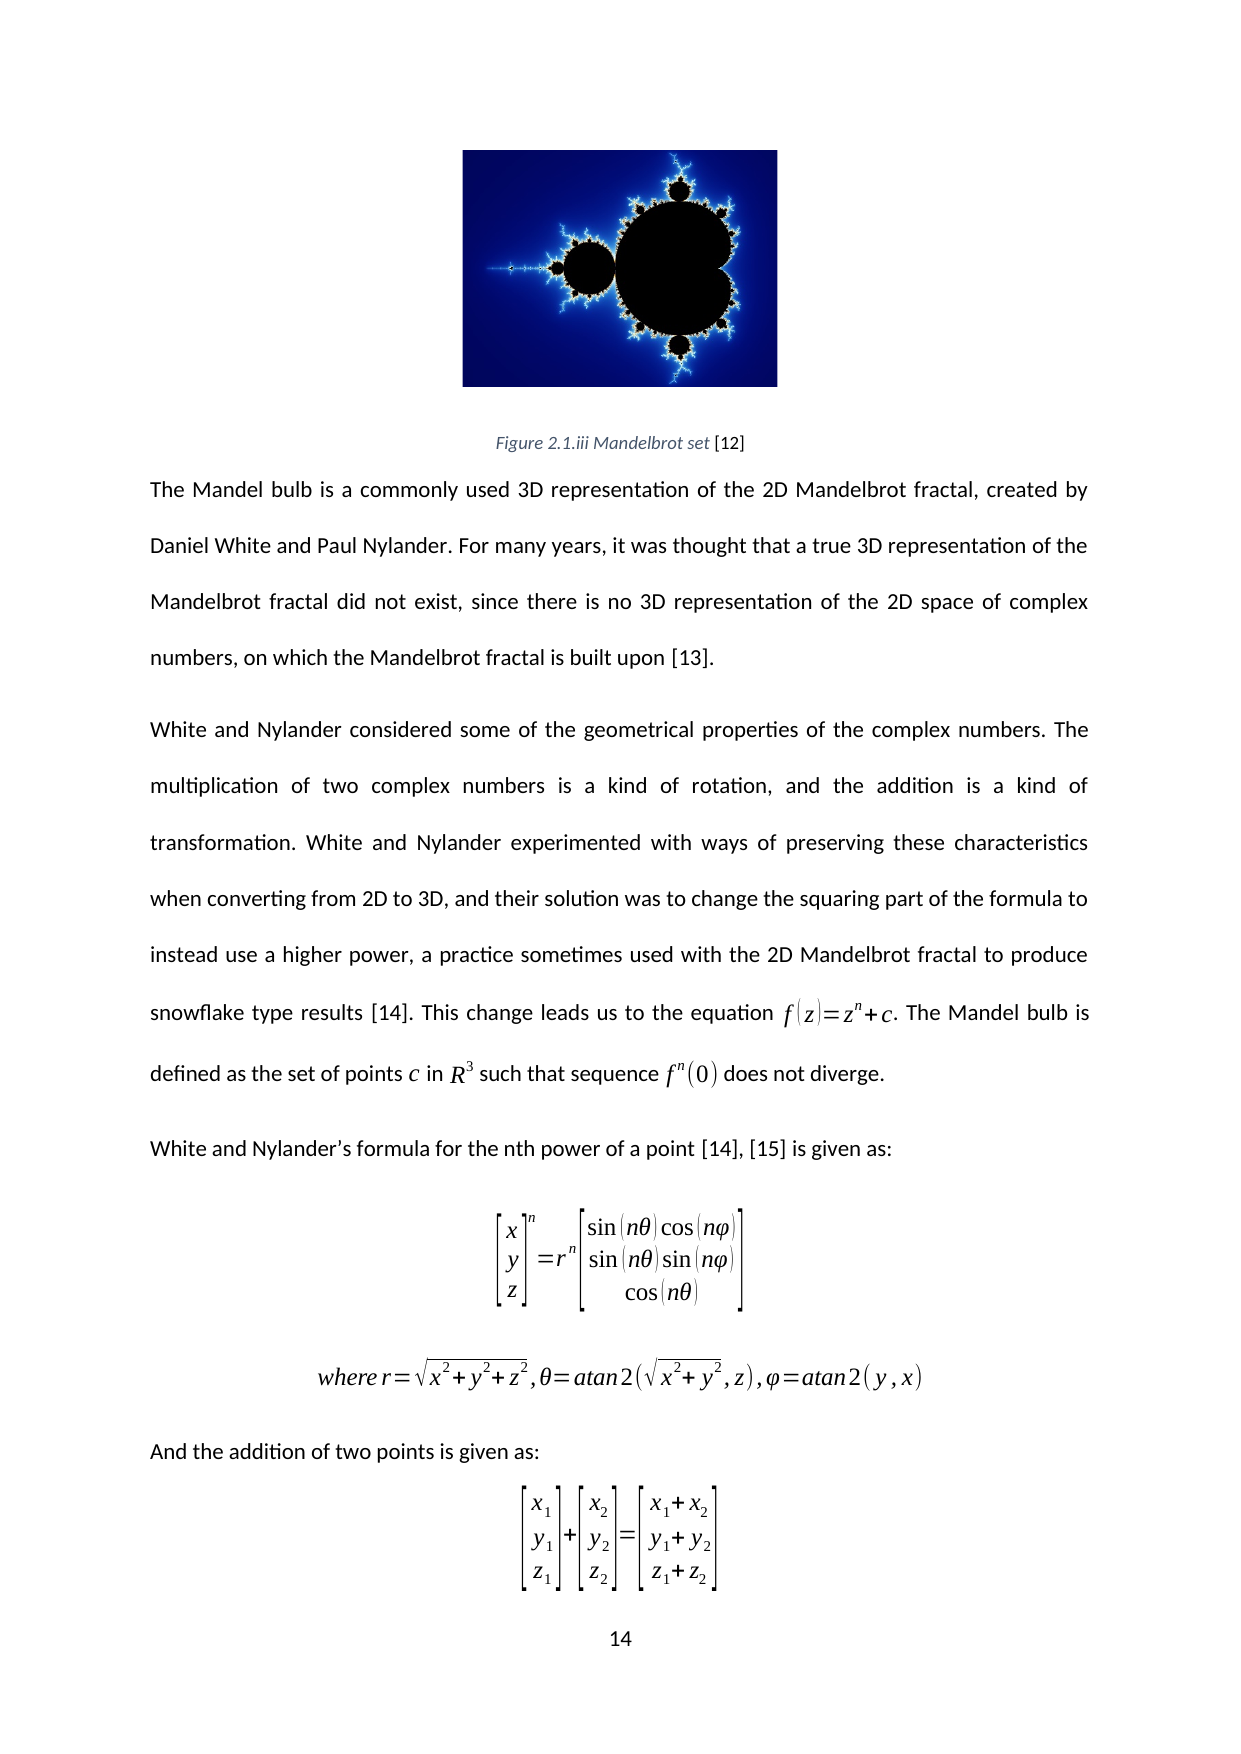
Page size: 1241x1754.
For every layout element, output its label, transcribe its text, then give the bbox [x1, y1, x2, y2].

text White and Nylander’s formula for the nth power of a point is given as: [150, 1134, 1090, 1162]
text And the addition of two points is given as: [150, 1437, 1090, 1465]
text The Mandel bulb is a commonly used 3D representation of the 2D Mandelbrot fractal, created by Daniel White and Paul Nylander. For many years, it was thought that a true 3D representation of the Mandelbrot fractal did not exist, since there is no 3D representation of the 2D space of complex numbers, on which the Mandelbrot fractal is built upon . [150, 475, 1090, 671]
text Figure 2.1.iii Mandelbrot set [150, 431, 1090, 454]
picture [462, 150, 778, 387]
text White and Nylander considered some of the geometrical properties of the complex numbers. The multiplication of two complex numbers is a kind of rotation, and the addition is a kind of transformation. White and Nylander experimented with ways of preserving these characteristics when converting from 2D to 3D, and their solution was to change the squaring part of the formula to instead use a higher power, a practice sometimes used with the 2D Mandelbrot fractal to produce snowflake type results . This change leads us to the equation . The Mandel bulb is defined as the set of points in such that sequence does not diverge. [150, 716, 1090, 1089]
